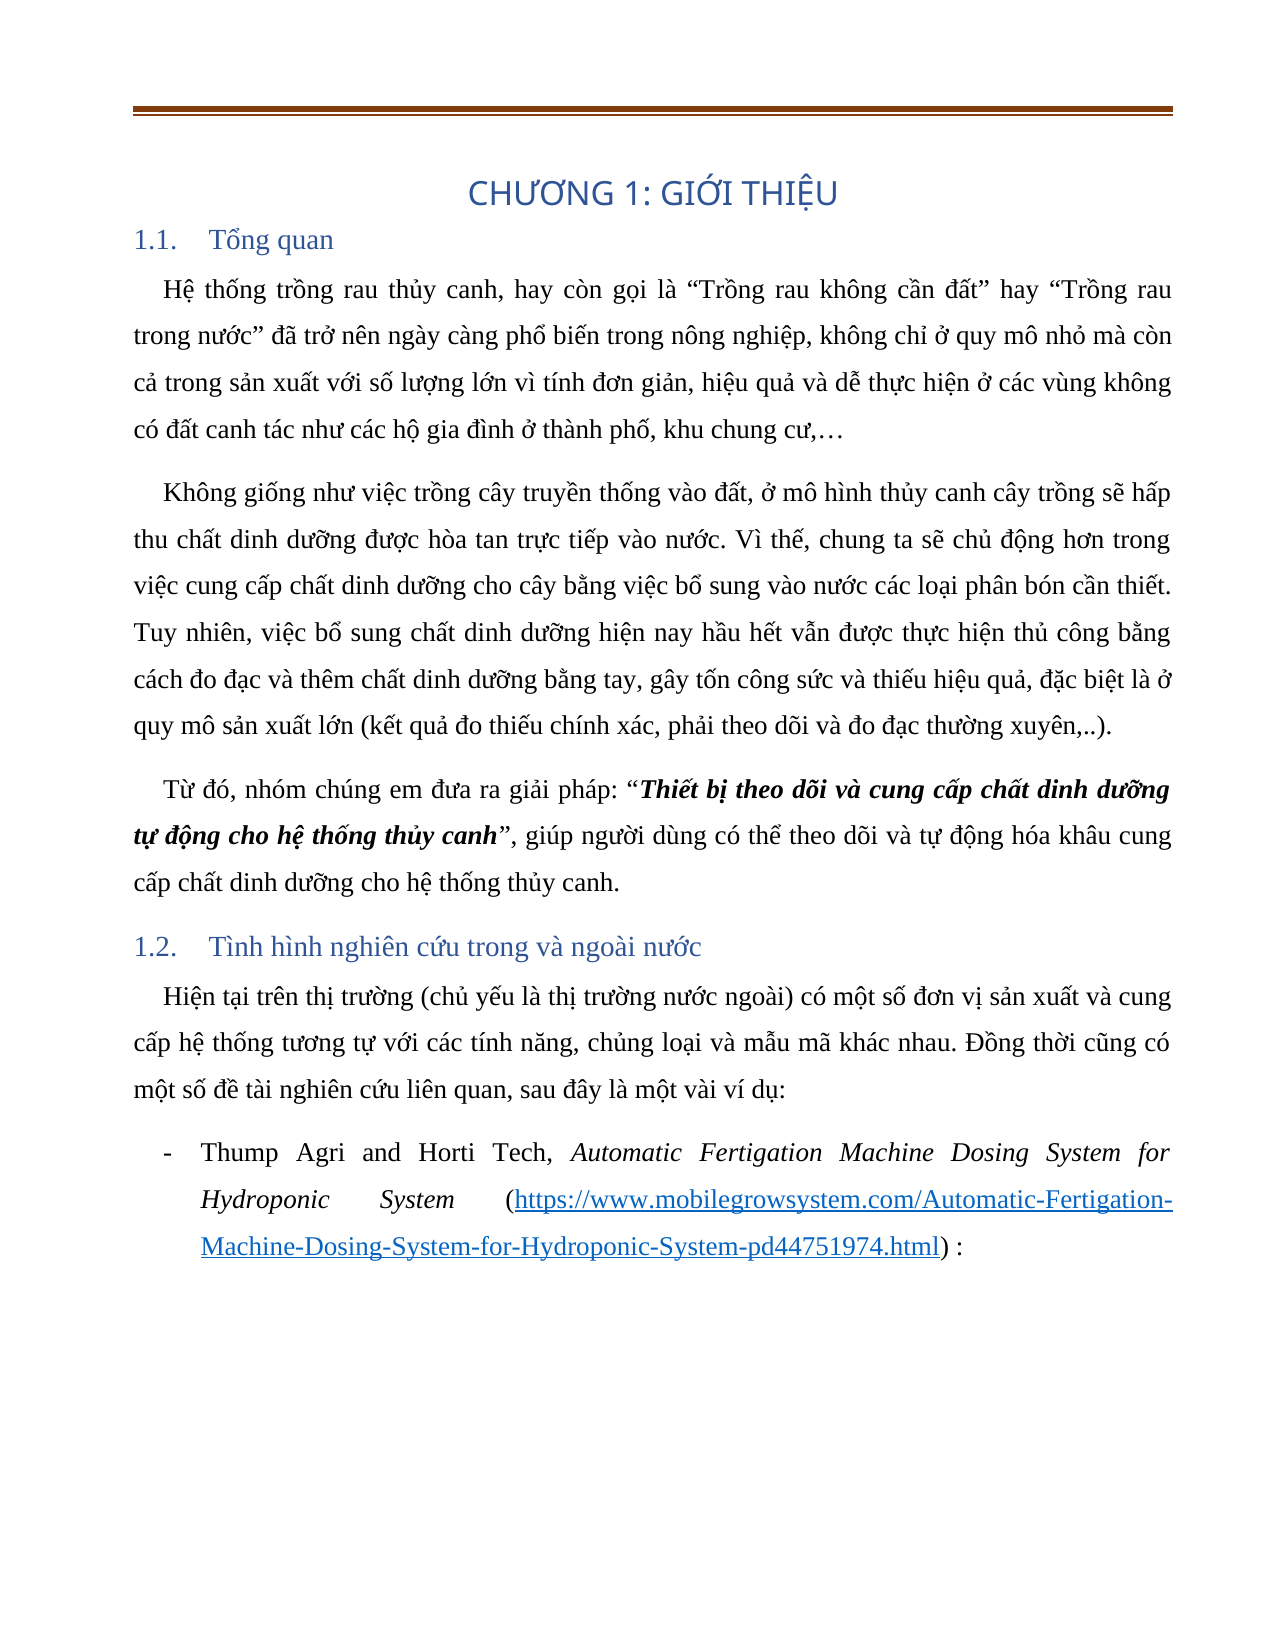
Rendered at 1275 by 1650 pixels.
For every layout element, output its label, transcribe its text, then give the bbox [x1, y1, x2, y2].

list Thump Agri and Horti Tech, Automatic Fertigation Machine Dosing System for Hydroponic System (https://www.mobilegrowsystem.com/Automatic-Fertigation-Machine-Dosing-System-for-Hydroponic-System-pd44751974.html) : [163, 1136, 1173, 1261]
text Hiện tại trên thị trường (chủ yếu là thị trường nước ngoài) có một số đơn vị sản xuất và cung cấp hệ thống tương tự với các tính năng, chủng loại và mẫu mã khác nhau. Đồng thời cũng có một số đề tài nghiên cứu liên quan, sau đây là một vài ví dụ: [133, 980, 1173, 1104]
subtitle CHƯƠNG 1: GIỚI THIỆU [133, 169, 1173, 215]
text Hệ thống trồng rau thủy canh, hay còn gọi là “Trồng rau không cần đất” hay “Trồng rau trong nước” đã trở nên ngày càng phổ biến trong nông nghiệp, không chỉ ở quy mô nhỏ mà còn cả trong sản xuất với số lượng lớn vì tính đơn giản, hiệu quả và dễ thực hiện ở các vùng không có đất canh tác như các hộ gia đình ở thành phố, khu chung cư,… [133, 273, 1173, 444]
subtitle Tổng quan [133, 222, 1173, 256]
text Không giống như việc trồng cây truyền thống vào đất, ở mô hình thủy canh cây trồng sẽ hấp thu chất dinh dưỡng được hòa tan trực tiếp vào nước. Vì thế, chung ta sẽ chủ động hơn trong việc cung cấp chất dinh dưỡng cho cây bằng việc bổ sung vào nước các loại phân bón cần thiết. Tuy nhiên, việc bổ sung chất dinh dưỡng hiện nay hầu hết vẫn được thực hiện thủ công bằng cách đo đạc và thêm chất dinh dưỡng bằng tay, gây tốn công sức và thiếu hiệu quả, đặc biệt là ở quy mô sản xuất lớn (kết quả đo thiếu chính xác, phải theo dõi và đo đạc thường xuyên,..). [133, 476, 1173, 741]
subtitle Tình hình nghiên cứu trong và ngoài nước [133, 929, 1173, 963]
text Từ đó, nhóm chúng em đưa ra giải pháp: “Thiết bị theo dõi và cung cấp chất dinh dưỡng tự động cho hệ thống thủy canh”, giúp người dùng có thể theo dõi và tự động hóa khâu cung cấp chất dinh dưỡng cho hệ thống thủy canh. [133, 773, 1173, 897]
